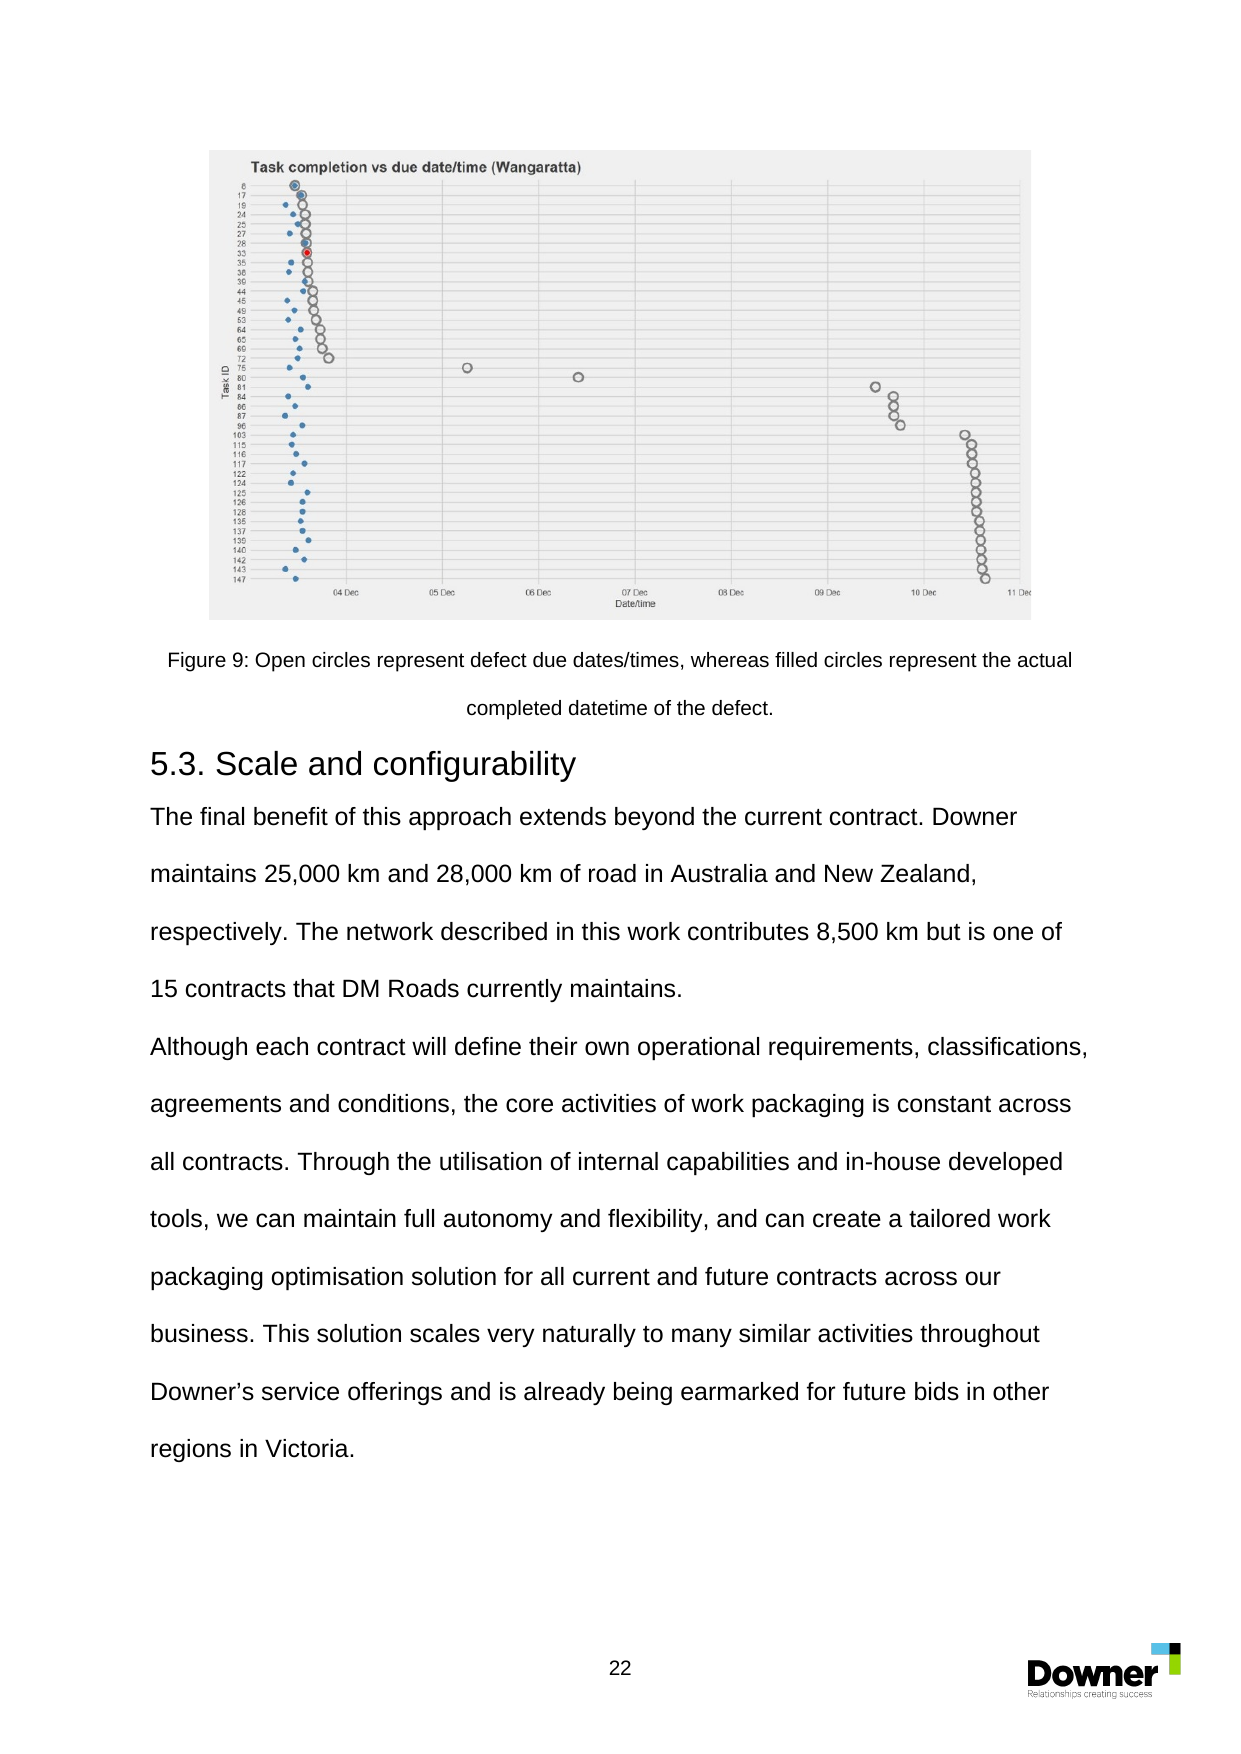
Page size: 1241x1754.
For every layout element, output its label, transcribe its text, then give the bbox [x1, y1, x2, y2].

subtitle Scale and configurability [150, 744, 1090, 782]
picture [209, 150, 1032, 620]
picture [1028, 1643, 1182, 1699]
text The final benefit of this approach extends beyond the current contract. Downer maintains 25,000 km and 28,000 km of road in Australia and New Zealand, respectively. The network described in this work contributes 8,500 km but is one of 15 contracts that DM Roads currently maintains. [150, 802, 1090, 1003]
text Although each contract will define their own operational requirements, classifications, agreements and conditions, the core activities of work packaging is constant across all contracts. Through the utilisation of internal capabilities and in-house developed tools, we can maintain full autonomy and flexibility, and can create a tailored work packaging optimisation solution for all current and future contracts across our business. This solution scales very naturally to many similar activities throughout Downer’s service offerings and is already being earmarked for future bids in other regions in Victoria. [150, 1032, 1090, 1463]
